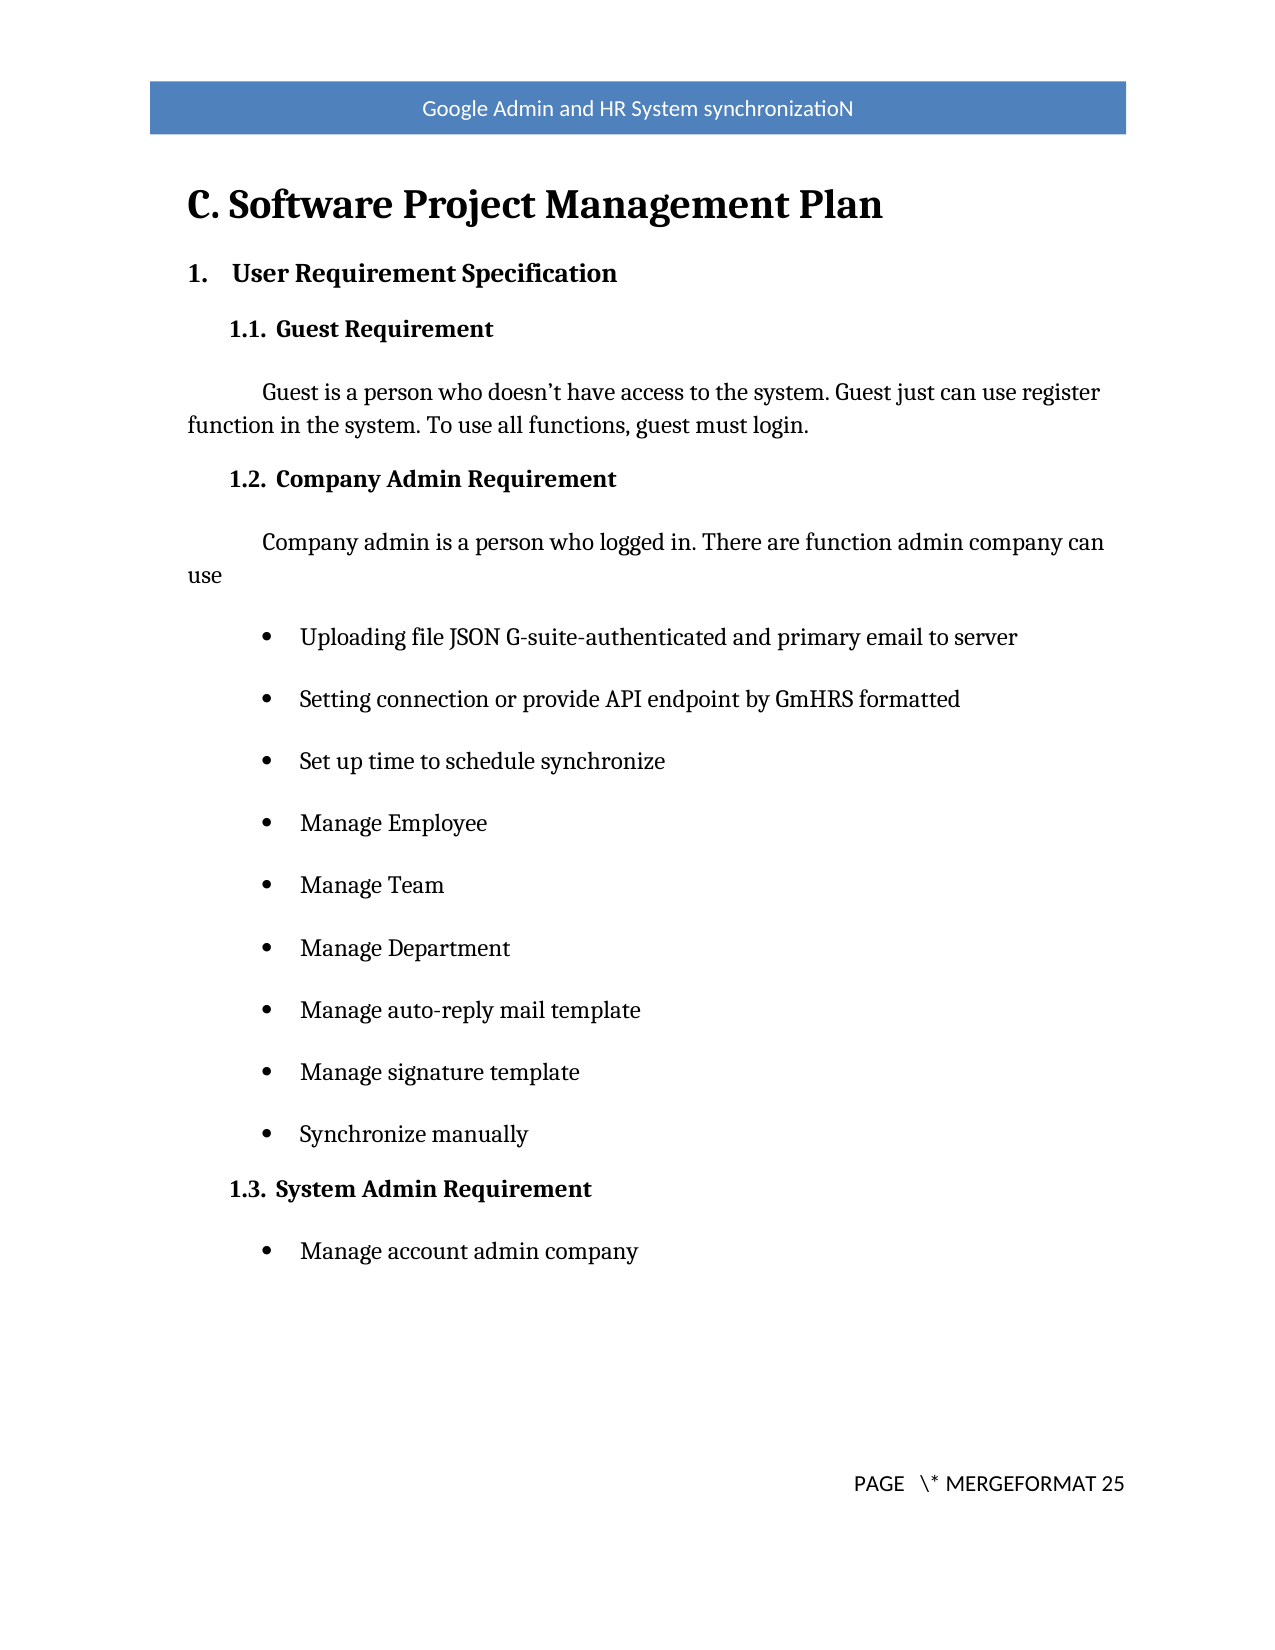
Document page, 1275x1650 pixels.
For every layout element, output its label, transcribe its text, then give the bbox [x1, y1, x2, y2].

subtitle Guest Requirement [229, 314, 1125, 344]
list Manage account admin company [262, 1237, 1125, 1266]
subtitle System Admin Requirement [229, 1174, 1125, 1204]
list Manage auto-reply mail template [262, 996, 1125, 1024]
subtitle Company Admin Requirement [229, 464, 1125, 494]
list Manage signature template [262, 1058, 1125, 1087]
list Manage Employee [262, 809, 1125, 838]
subtitle User Requirement Specification [187, 257, 1125, 289]
list Manage Team [262, 871, 1125, 900]
list Set up time to schedule synchronize [262, 747, 1125, 776]
list Setting connection or provide API endpoint by GmHRS formatted [262, 685, 1125, 714]
list Synchronize manually [262, 1120, 1125, 1149]
list Uploading file JSON G-suite-authenticated and primary email to server [262, 623, 1125, 651]
text Company admin is a person who logged in. There are function admin company can use [187, 527, 1125, 589]
list Manage Department [262, 934, 1125, 962]
subtitle C. Software Project Management Plan [187, 181, 1125, 229]
text Guest is a person who doesn’t have access to the system. Guest just can use register function in the system. To use all functions, guest must login. [187, 377, 1125, 439]
